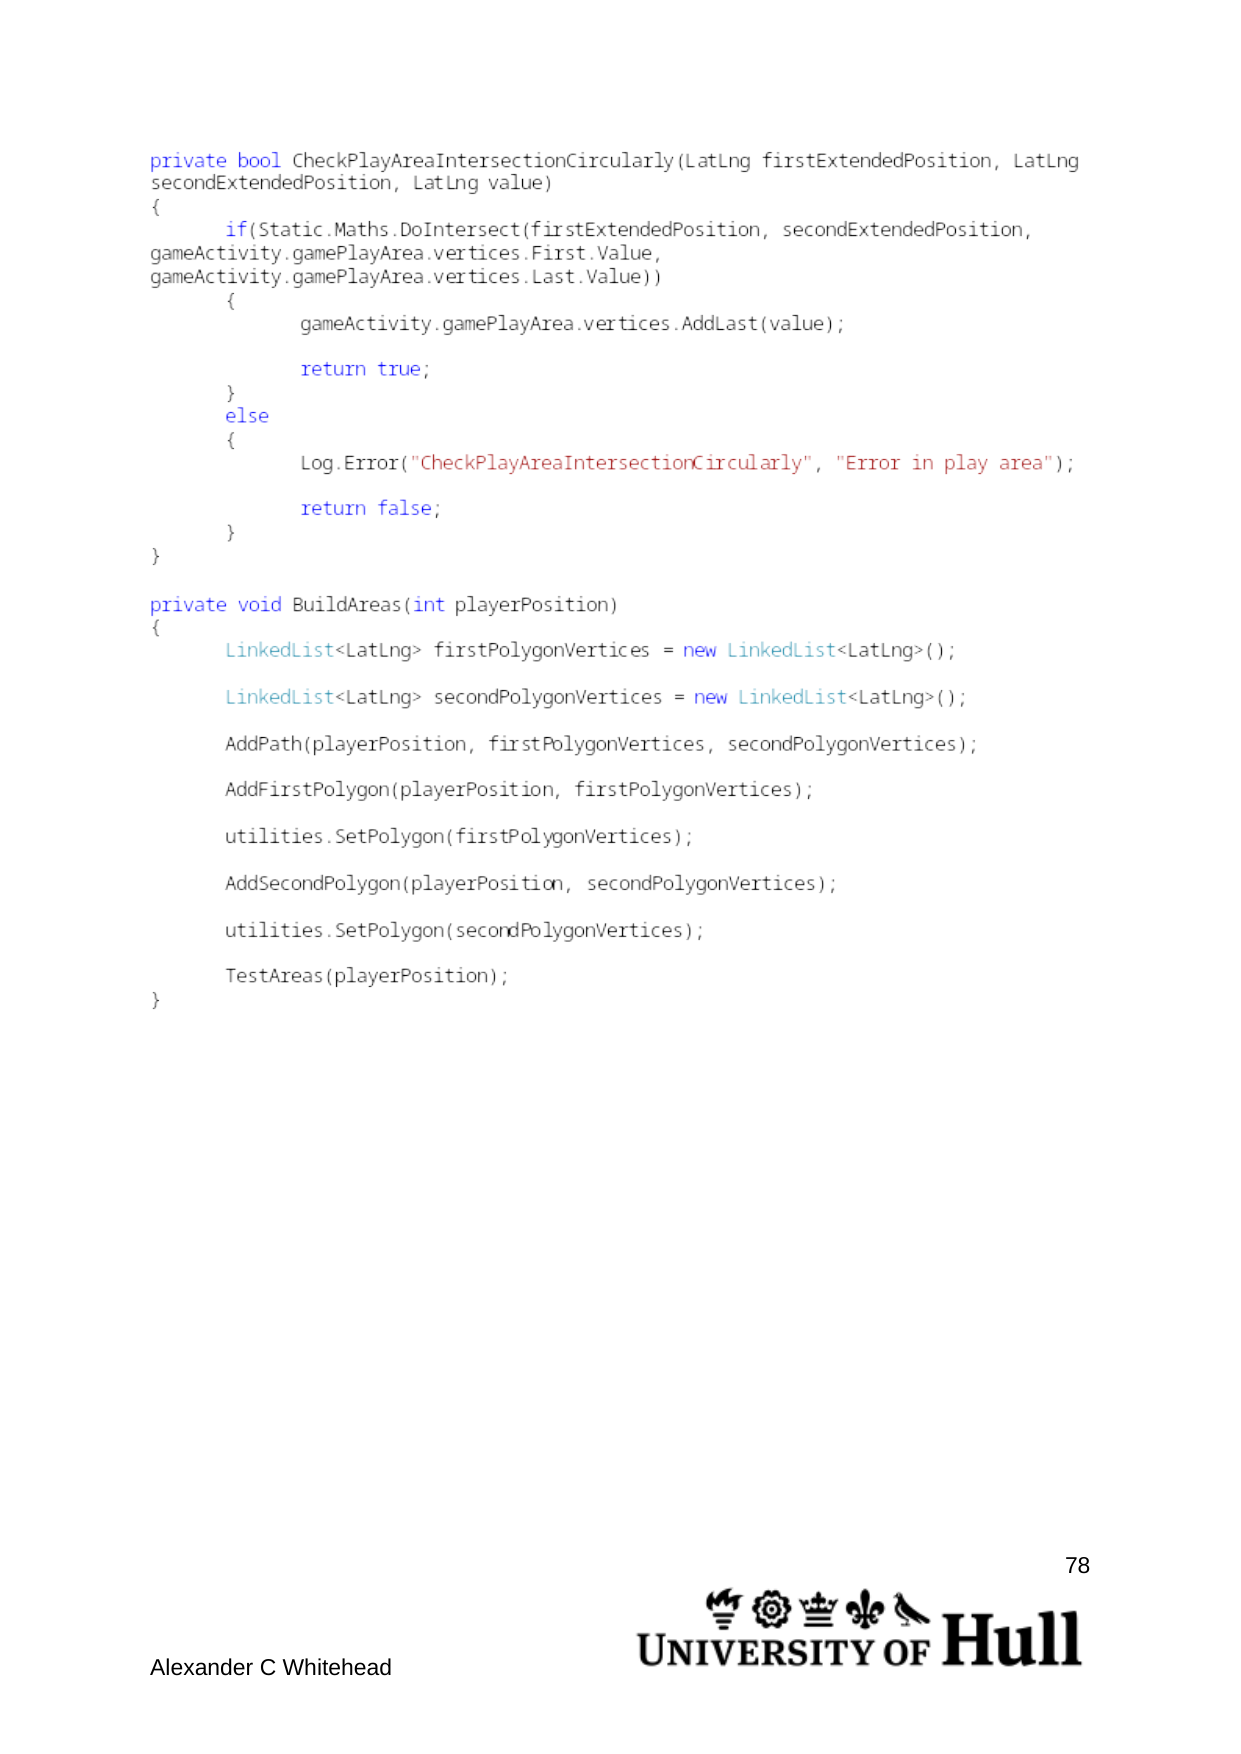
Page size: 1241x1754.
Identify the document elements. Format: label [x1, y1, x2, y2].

picture [630, 1578, 1091, 1676]
